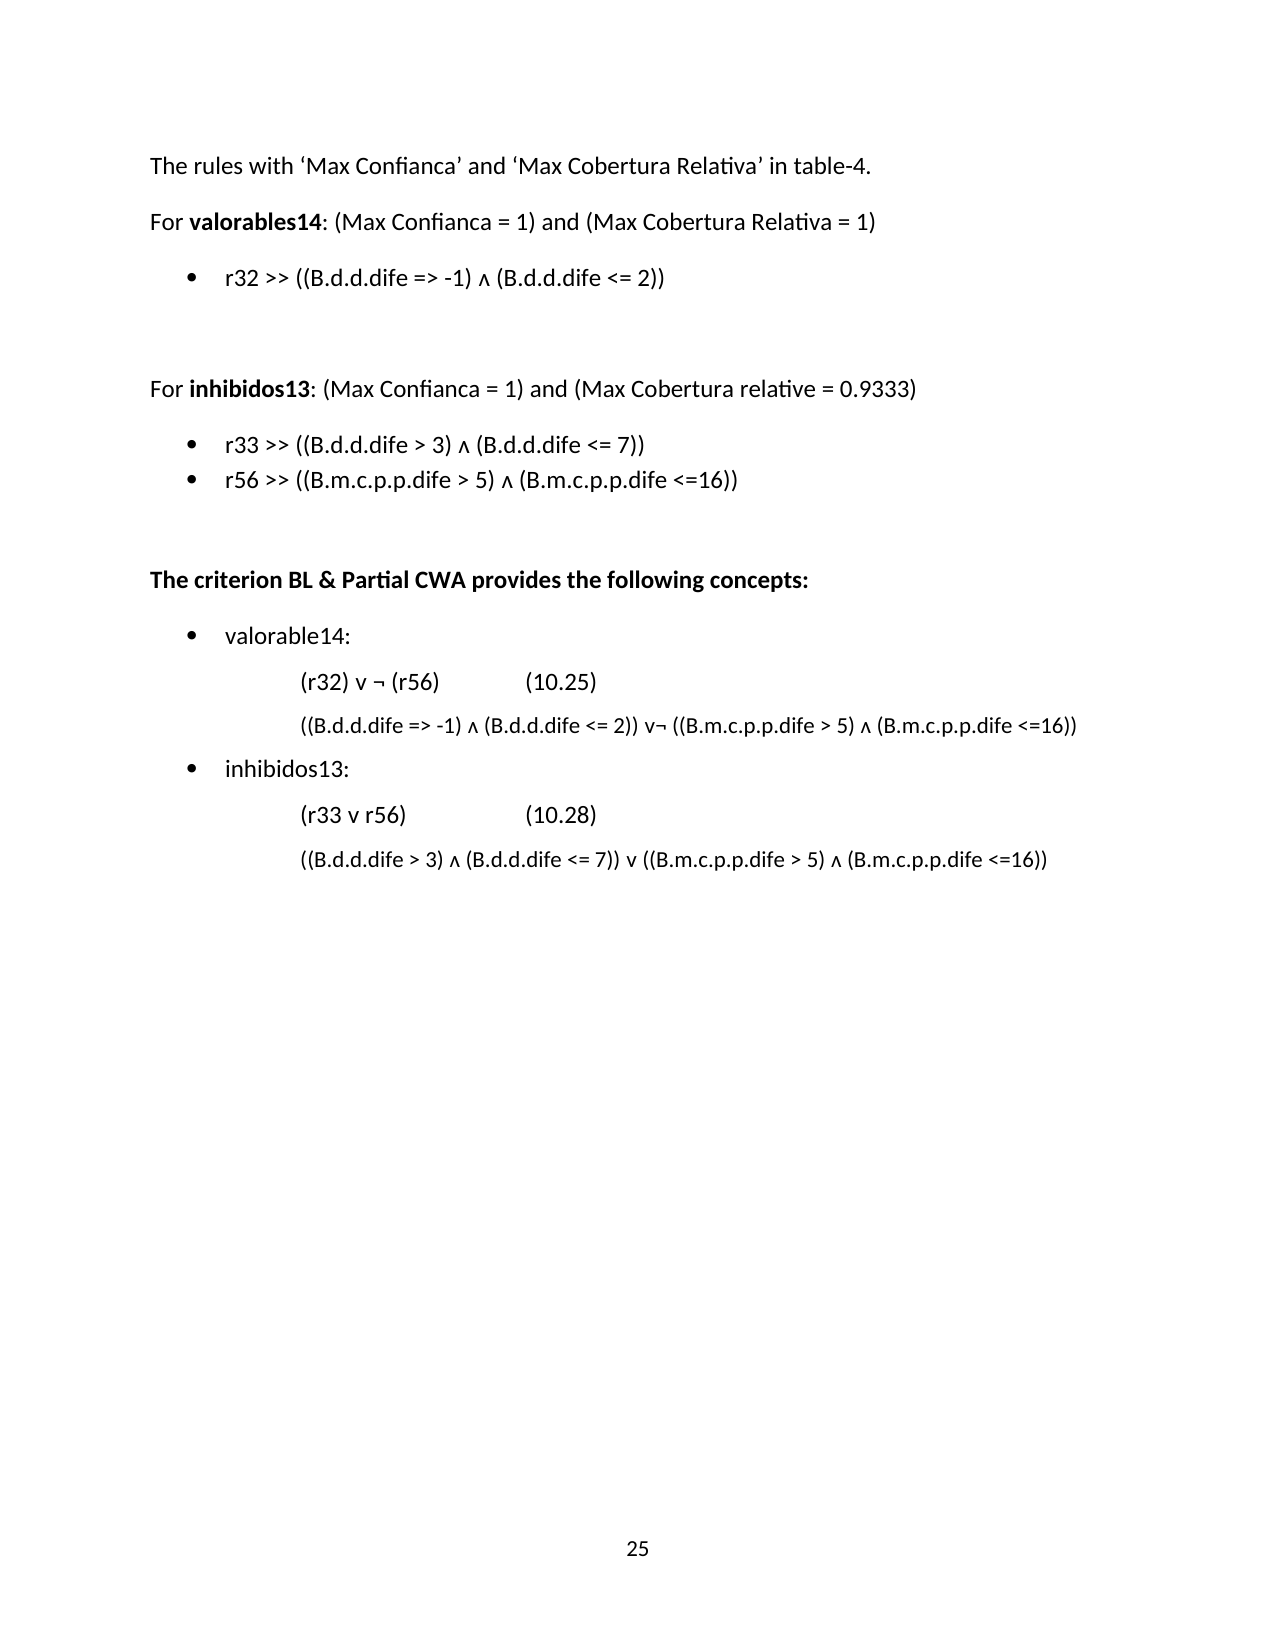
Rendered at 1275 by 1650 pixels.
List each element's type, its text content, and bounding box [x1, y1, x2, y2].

list r56 >> ((B.m.c.p.p.dife > 5) ᴧ (B.m.c.p.p.dife <=16)) [187, 464, 1125, 495]
text The criterion BL & Partial CWA provides the following concepts: [150, 564, 1125, 595]
text The rules with ‘Max Confianca’ and ‘Max Cobertura Relativa’ in table-4. [150, 150, 1125, 181]
list r32 >> ((B.d.d.dife => -1) ᴧ (B.d.d.dife <= 2)) [187, 262, 1125, 292]
text For valorables14: (Max Confianca = 1) and (Max Cobertura Relativa = 1) [150, 206, 1125, 236]
list ((B.d.d.dife => -1) ᴧ (B.d.d.dife <= 2)) ᴠ¬ ((B.m.c.p.p.dife > 5) ᴧ (B.m.c.p.p.dife <=16)) [225, 711, 1125, 739]
list (r33 ᴠ r56) (10.28) [225, 799, 1125, 830]
text For inhibidos13: (Max Confianca = 1) and (Max Cobertura relative = 0.9333) [150, 373, 1125, 404]
list valorable14: [187, 620, 1125, 651]
list (r32) ᴠ ¬ (r56) (10.25) [225, 666, 1125, 696]
list ((B.d.d.dife > 3) ᴧ (B.d.d.dife <= 7)) ᴠ ((B.m.c.p.p.dife > 5) ᴧ (B.m.c.p.p.dife <=16)) [225, 845, 1125, 873]
list r33 >> ((B.d.d.dife > 3) ᴧ (B.d.d.dife <= 7)) [187, 429, 1125, 460]
list inhibidos13: [187, 753, 1125, 784]
